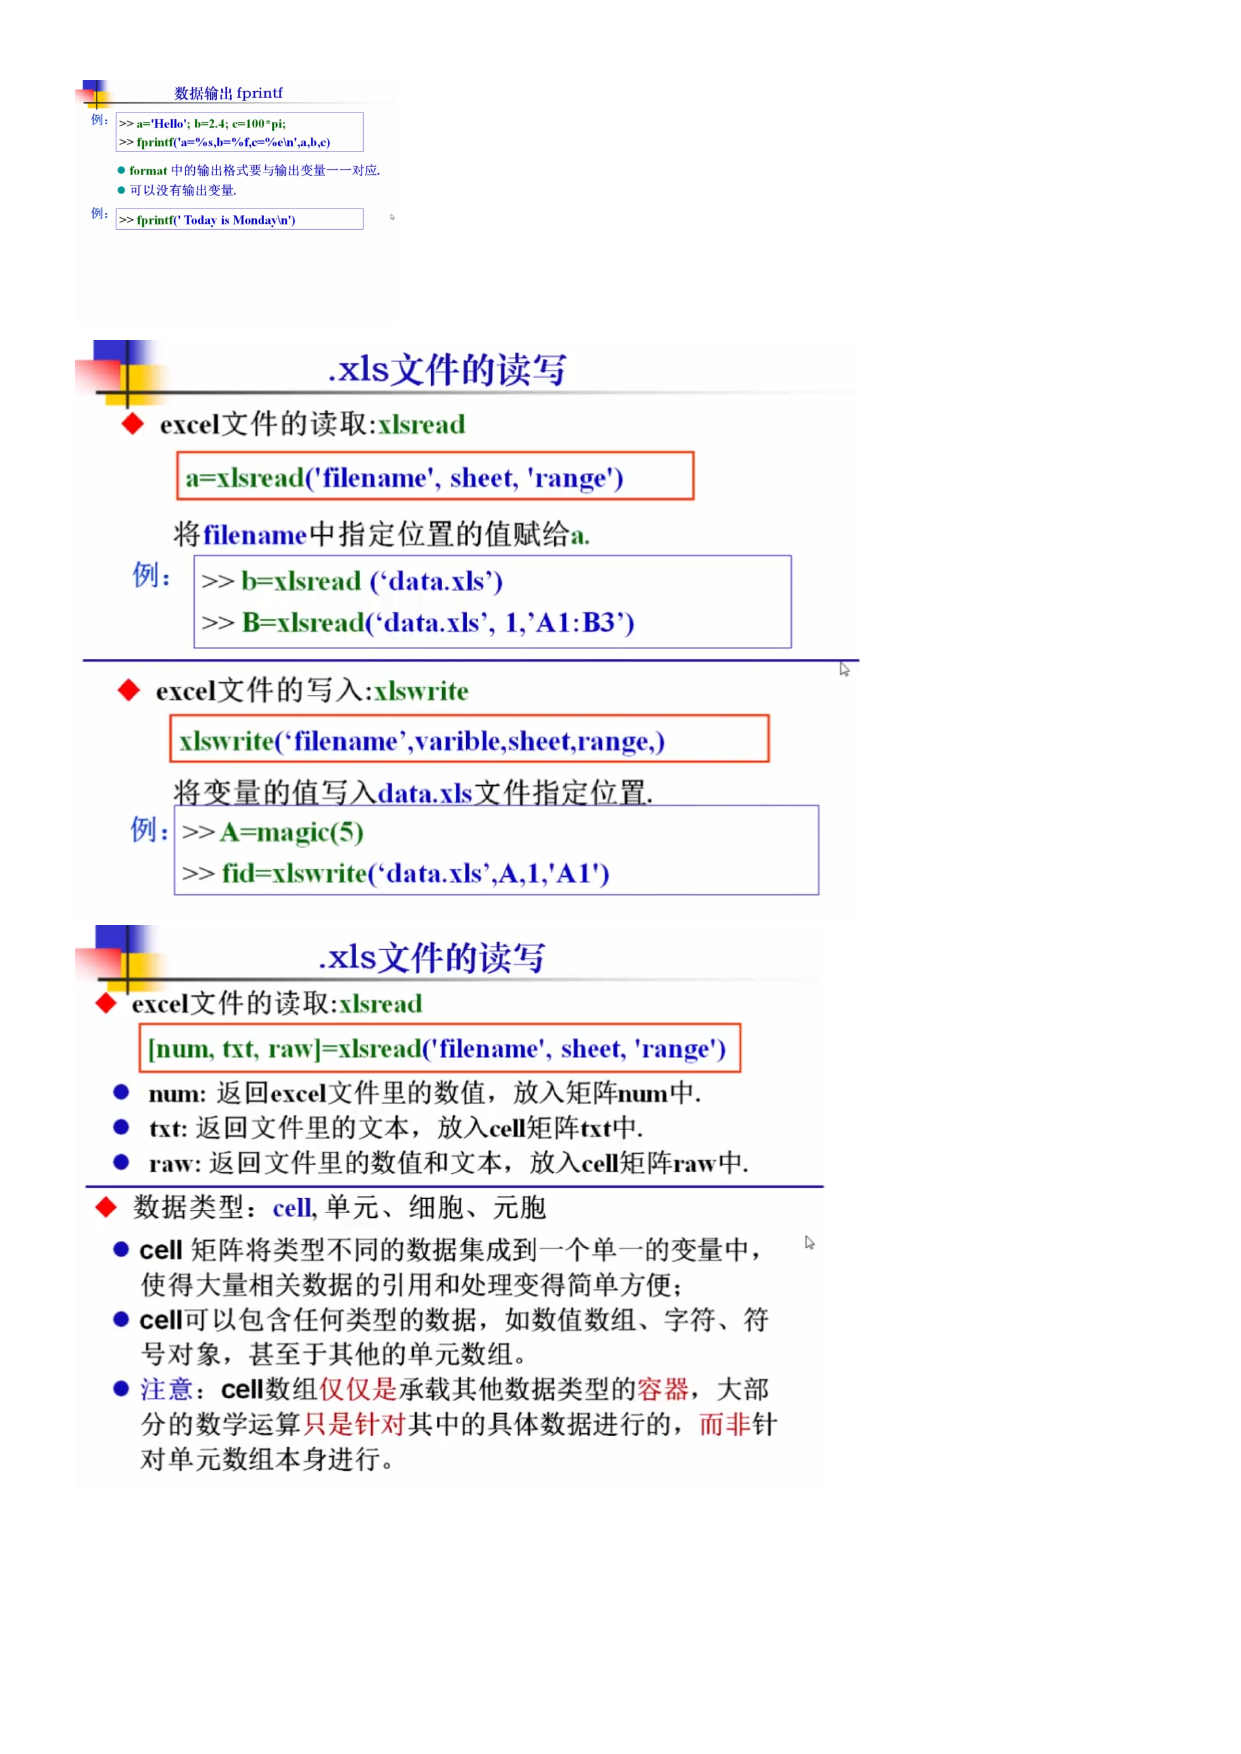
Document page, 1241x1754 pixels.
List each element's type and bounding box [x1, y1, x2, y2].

picture [75, 80, 398, 323]
picture [75, 340, 861, 919]
picture [75, 925, 826, 1490]
